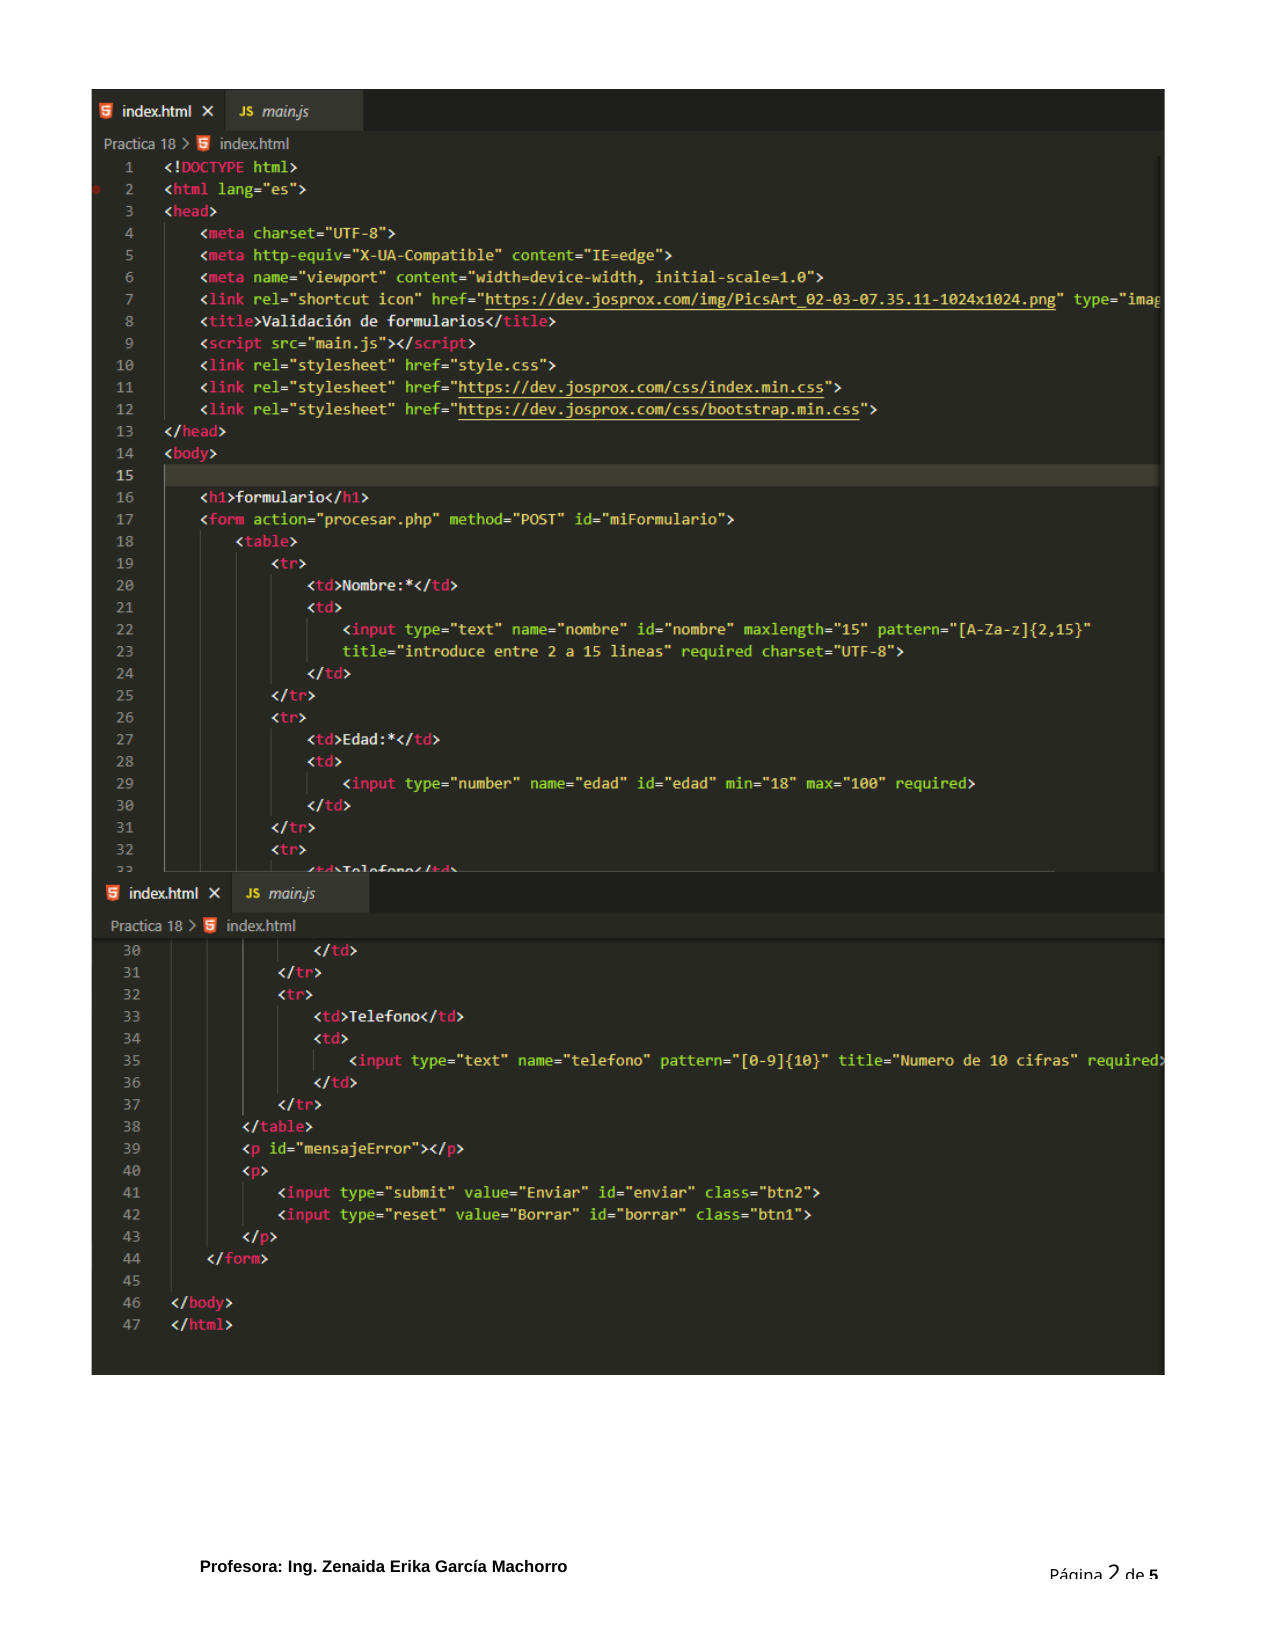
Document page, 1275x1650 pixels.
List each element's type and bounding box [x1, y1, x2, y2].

picture [91, 89, 1165, 1375]
